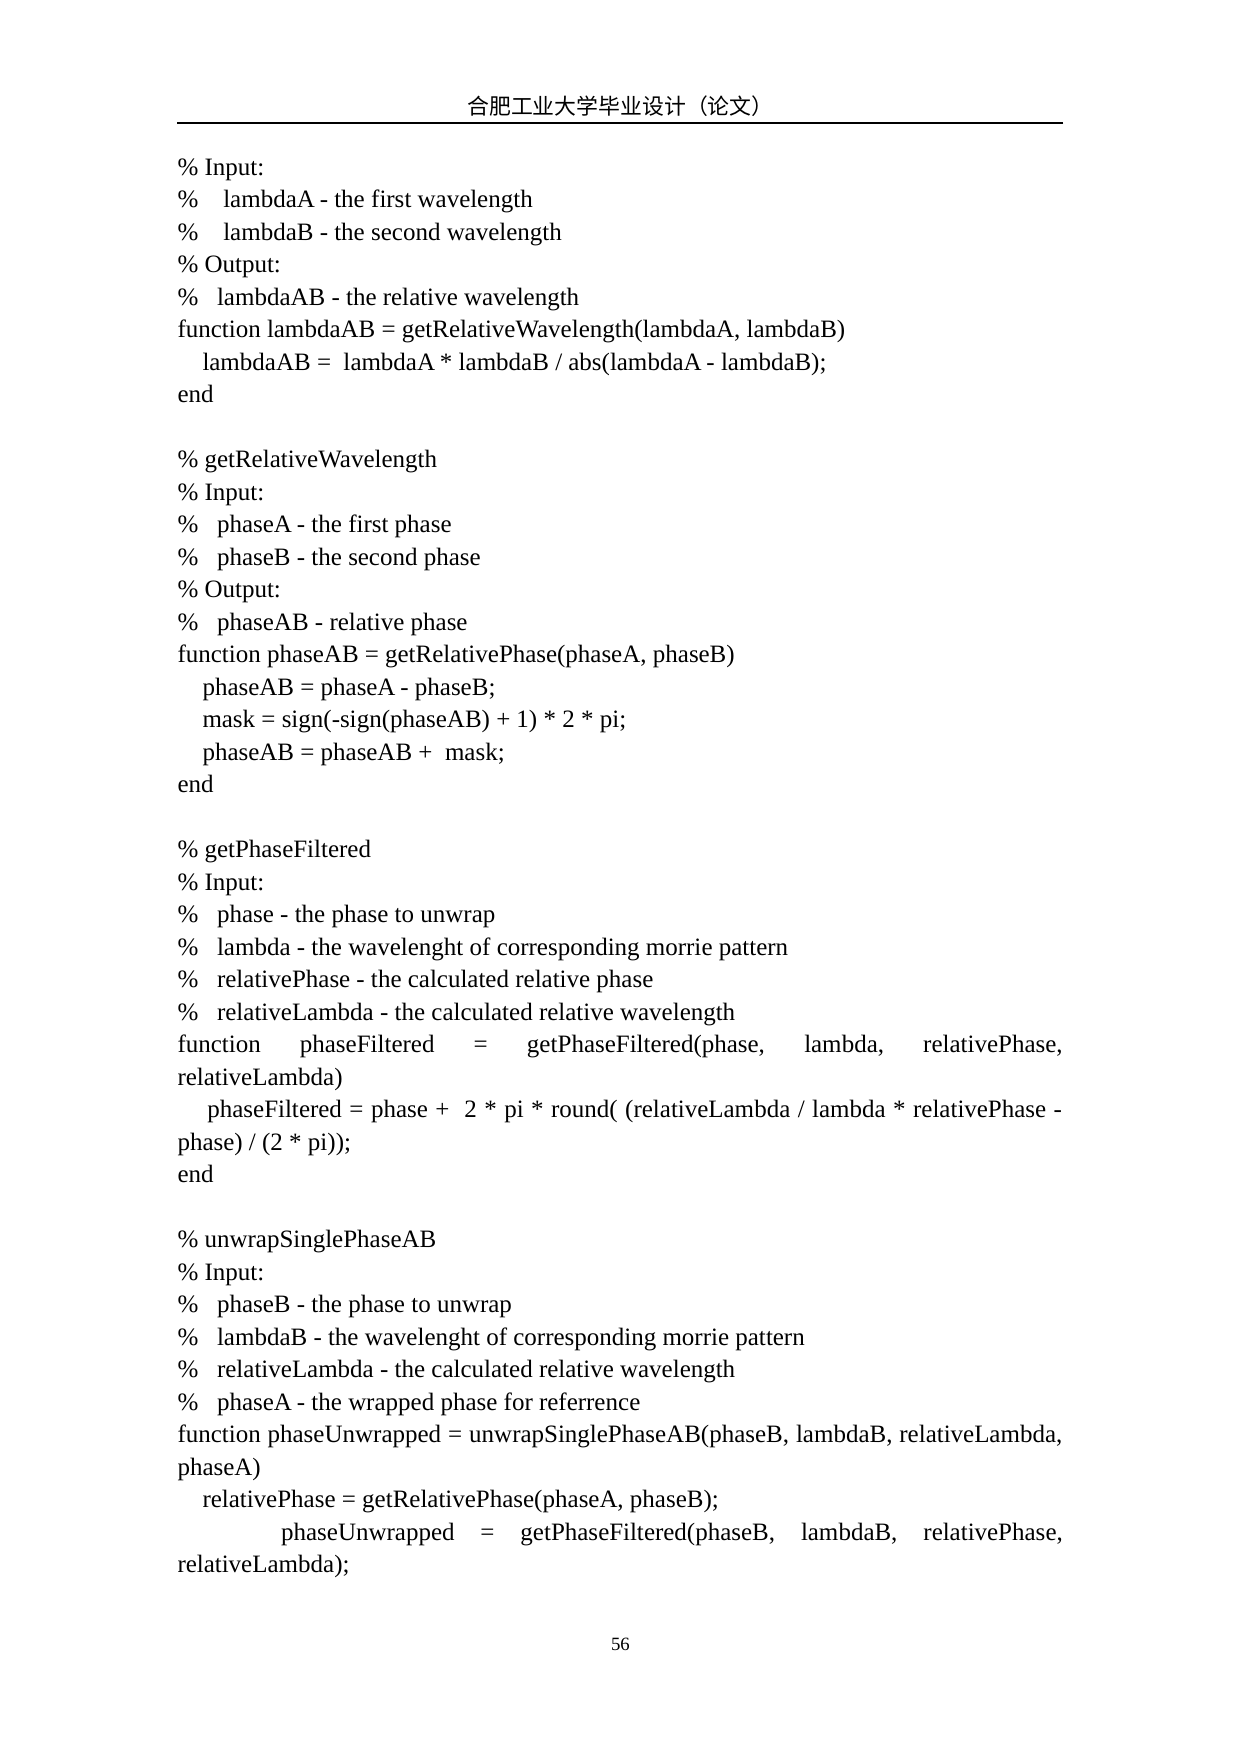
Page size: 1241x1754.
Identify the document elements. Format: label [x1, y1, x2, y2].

text [177, 150, 1063, 1580]
